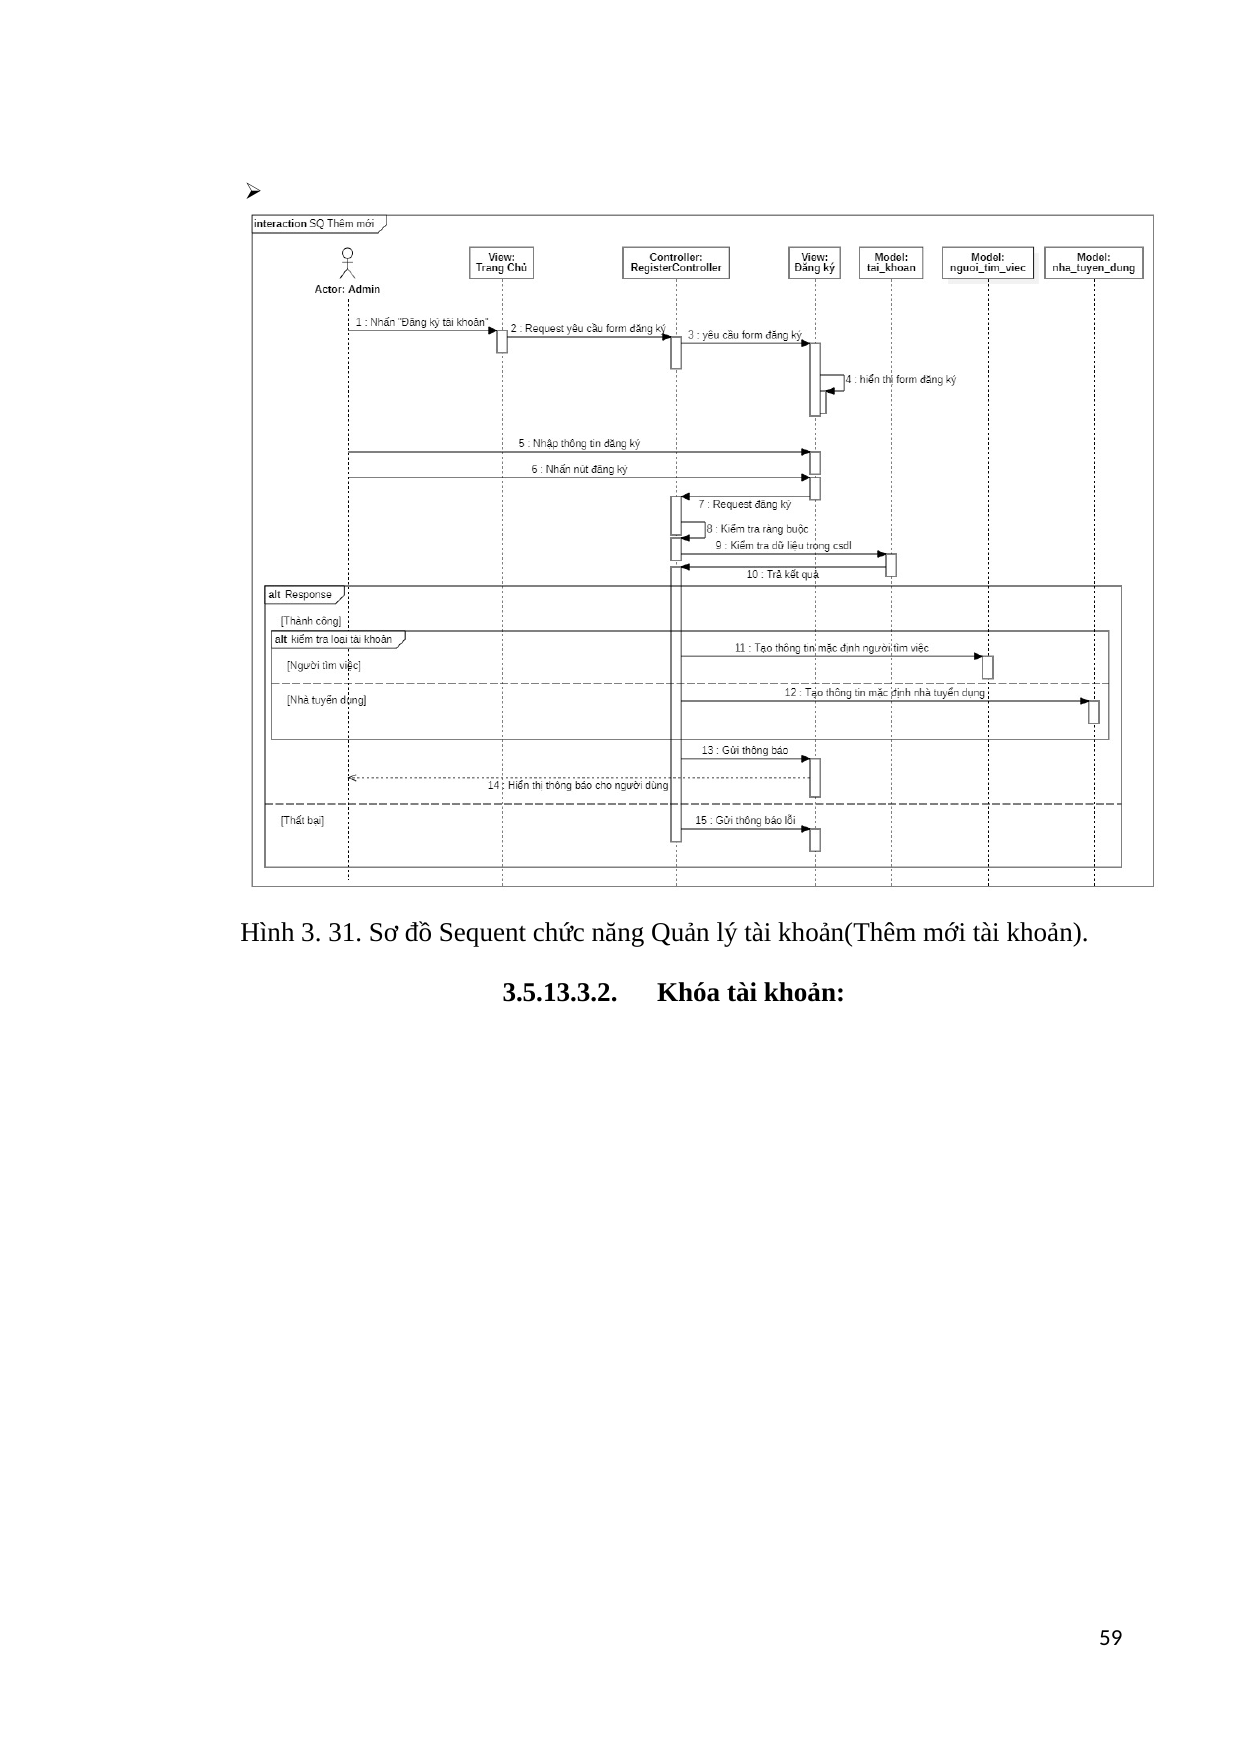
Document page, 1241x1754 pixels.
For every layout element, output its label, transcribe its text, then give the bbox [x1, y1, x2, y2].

text Hình 3. 31. Sơ đồ Sequent chức năng Quản lý tài khoản(Thêm mới tài khoản). [207, 916, 1122, 947]
list Khóa tài khoản: [502, 977, 1122, 1008]
picture [244, 207, 1162, 897]
